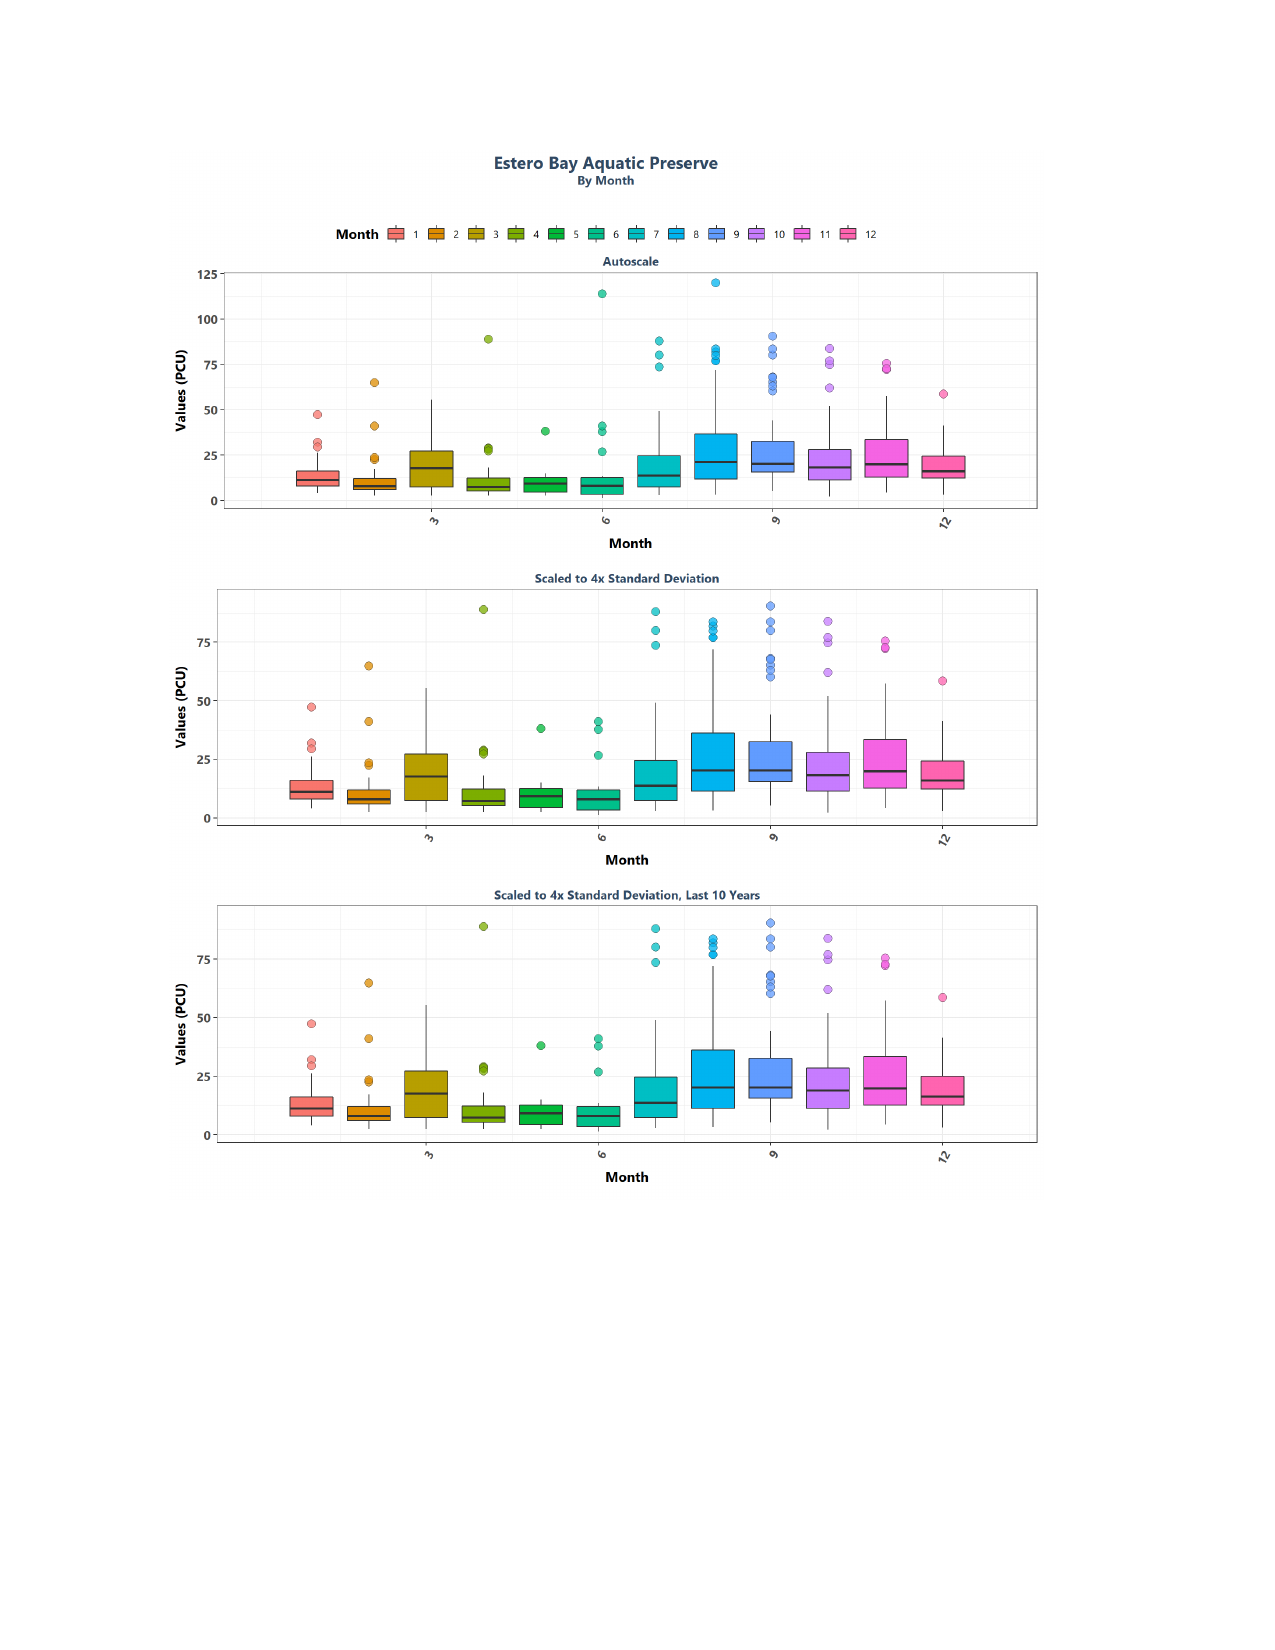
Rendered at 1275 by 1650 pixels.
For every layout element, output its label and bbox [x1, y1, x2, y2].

picture [168, 150, 1044, 1200]
